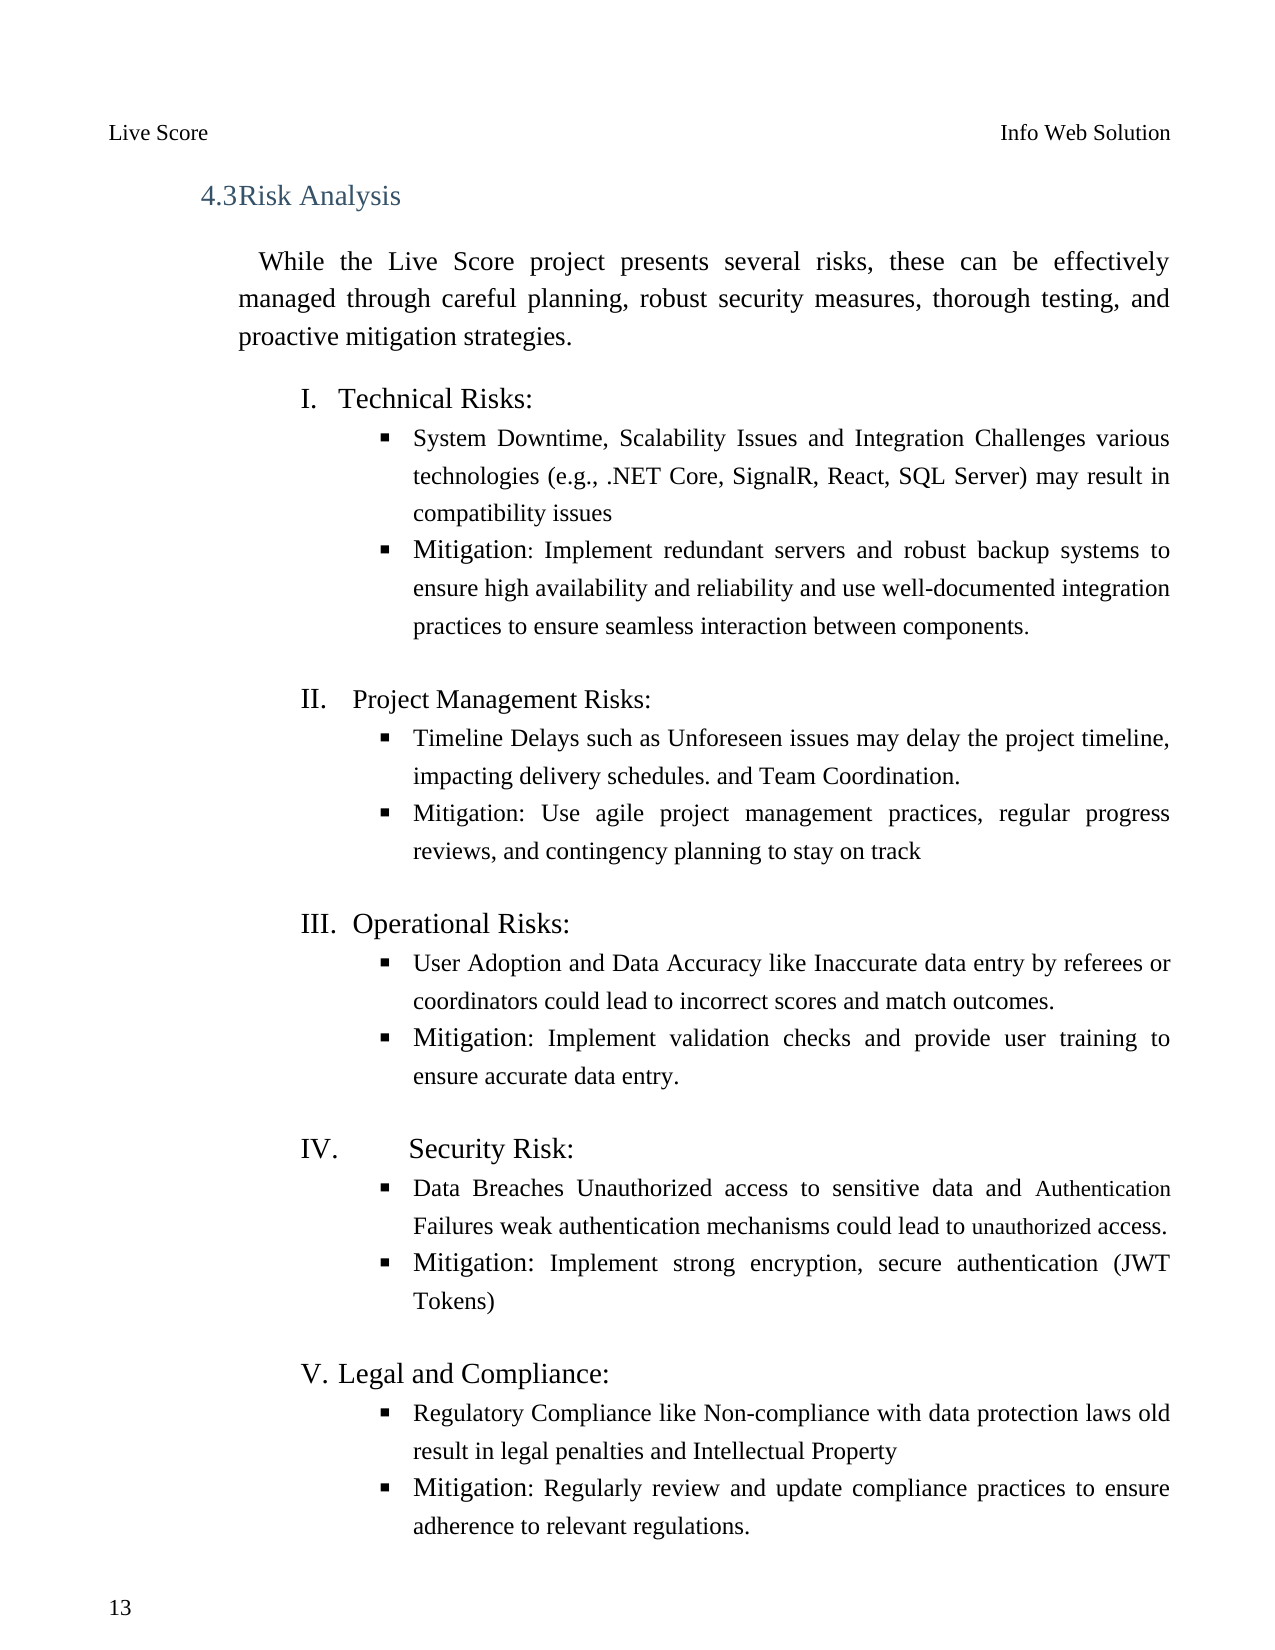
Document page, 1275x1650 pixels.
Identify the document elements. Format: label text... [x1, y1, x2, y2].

list Mitigation: Implement strong encryption, secure authentication (JWT Tokens) [375, 1240, 1171, 1315]
list Mitigation: Use agile project management practices, regular progress reviews, and contingency planning to stay on track [375, 790, 1171, 865]
list Legal and Compliance: [300, 1352, 1171, 1390]
list Data Breaches Unauthorized access to sensitive data and Authentication Failures weak authentication mechanisms could lead to unauthorized access. [375, 1165, 1171, 1240]
list System Downtime, Scalability Issues and Integration Challenges various technologies (e.g., .NET Core, SignalR, React, SQL Server) may result in compatibility issues [375, 415, 1171, 527]
list Project Management Risks: [300, 677, 1171, 715]
text While the Live Score project presents several risks, these can be effectively managed through careful planning, robust security measures, thorough testing, and proactive mitigation strategies. [201, 238, 1171, 351]
list Mitigation: Regularly review and update compliance practices to ensure adherence to relevant regulations. [375, 1465, 1171, 1540]
list Technical Risks: [300, 377, 1171, 415]
list Mitigation: Implement validation checks and provide user training to ensure accurate data entry. [375, 1015, 1171, 1090]
list Mitigation: Implement redundant servers and robust backup systems to ensure high availability and reliability and use well-documented integration practices to ensure seamless interaction between components. [375, 527, 1171, 640]
list Operational Risks: [300, 902, 1171, 940]
list Security Risk: [300, 1127, 1171, 1165]
list User Adoption and Data Accuracy like Inaccurate data entry by referees or coordinators could lead to incorrect scores and match outcomes. [375, 940, 1171, 1015]
list Regulatory Compliance like Non-compliance with data protection laws old result in legal penalties and Intellectual Property [375, 1390, 1171, 1465]
list Timeline Delays such as Unforeseen issues may delay the project timeline, impacting delivery schedules. and Team Coordination. [375, 715, 1171, 790]
list Risk Analysis [201, 174, 1171, 212]
